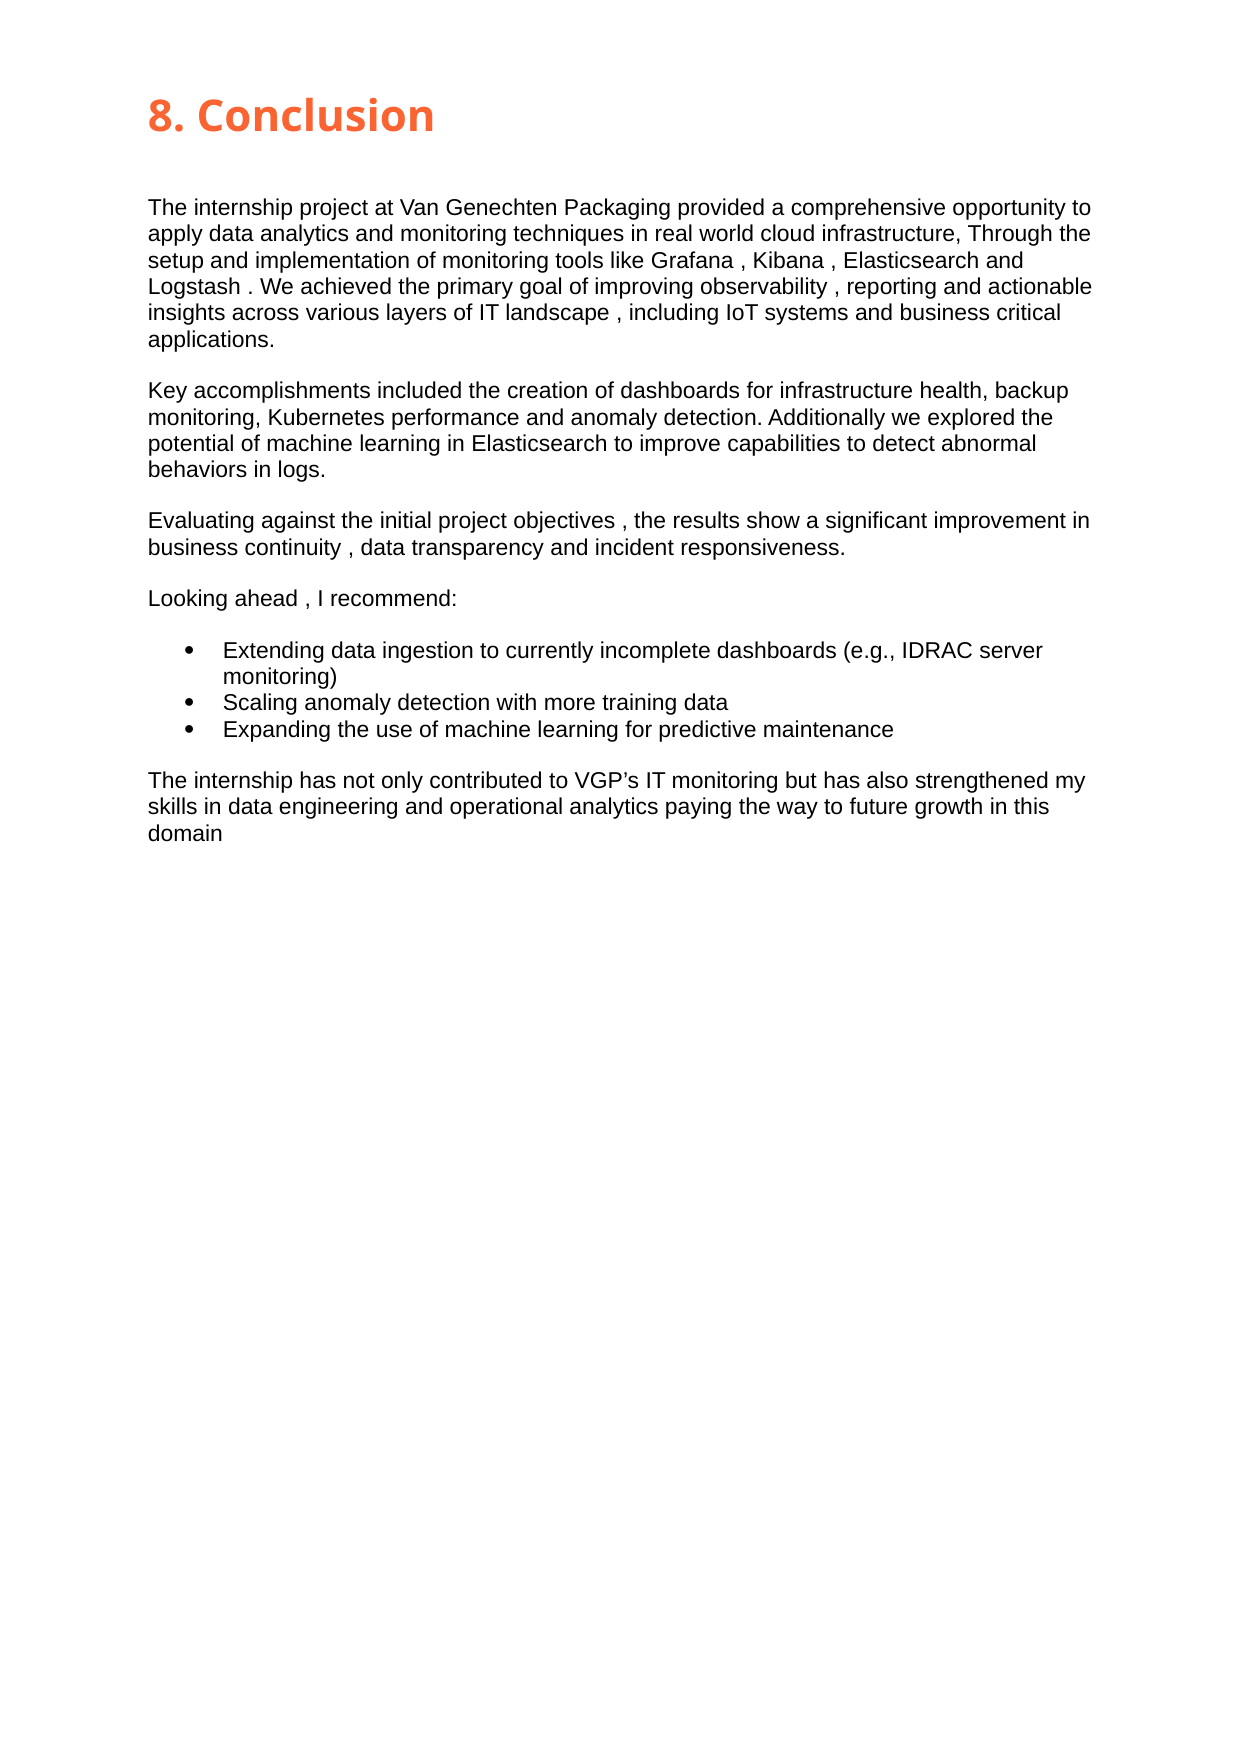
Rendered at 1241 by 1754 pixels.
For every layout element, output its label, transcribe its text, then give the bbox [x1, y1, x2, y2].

list Extending data ingestion to currently incomplete dashboards (e.g., IDRAC server monitoring) [185, 637, 1092, 689]
text The internship has not only contributed to VGP’s IT monitoring but has also strengthened my skills in data engineering and operational analytics paying the way to future growth in this domain [148, 767, 1092, 846]
text The internship project at Van Genechten Packaging provided a comprehensive opportunity to apply data analytics and monitoring techniques in real world cloud infrastructure, Through the setup and implementation of monitoring tools like Grafana , Kibana , Elasticsearch and Logstash . We achieved the primary goal of improving observability , reporting and actionable insights across various layers of IT landscape , including IoT systems and business critical applications. [148, 194, 1092, 352]
text Evaluating against the initial project objectives , the results show a significant improvement in business continuity , data transparency and incident responsiveness. [148, 507, 1092, 560]
text Looking ahead , I recommend: [148, 585, 1092, 612]
list Scaling anomaly detection with more training data [185, 689, 1092, 716]
text Key accomplishments included the creation of dashboards for infrastructure health, backup monitoring, Kubernetes performance and anomaly detection. Additionally we explored the potential of machine learning in Elasticsearch to improve capabilities to detect abnormal behaviors in logs. [148, 377, 1092, 482]
list Expanding the use of machine learning for predictive maintenance [185, 716, 1092, 742]
subtitle 8. Conclusion [148, 84, 1092, 144]
